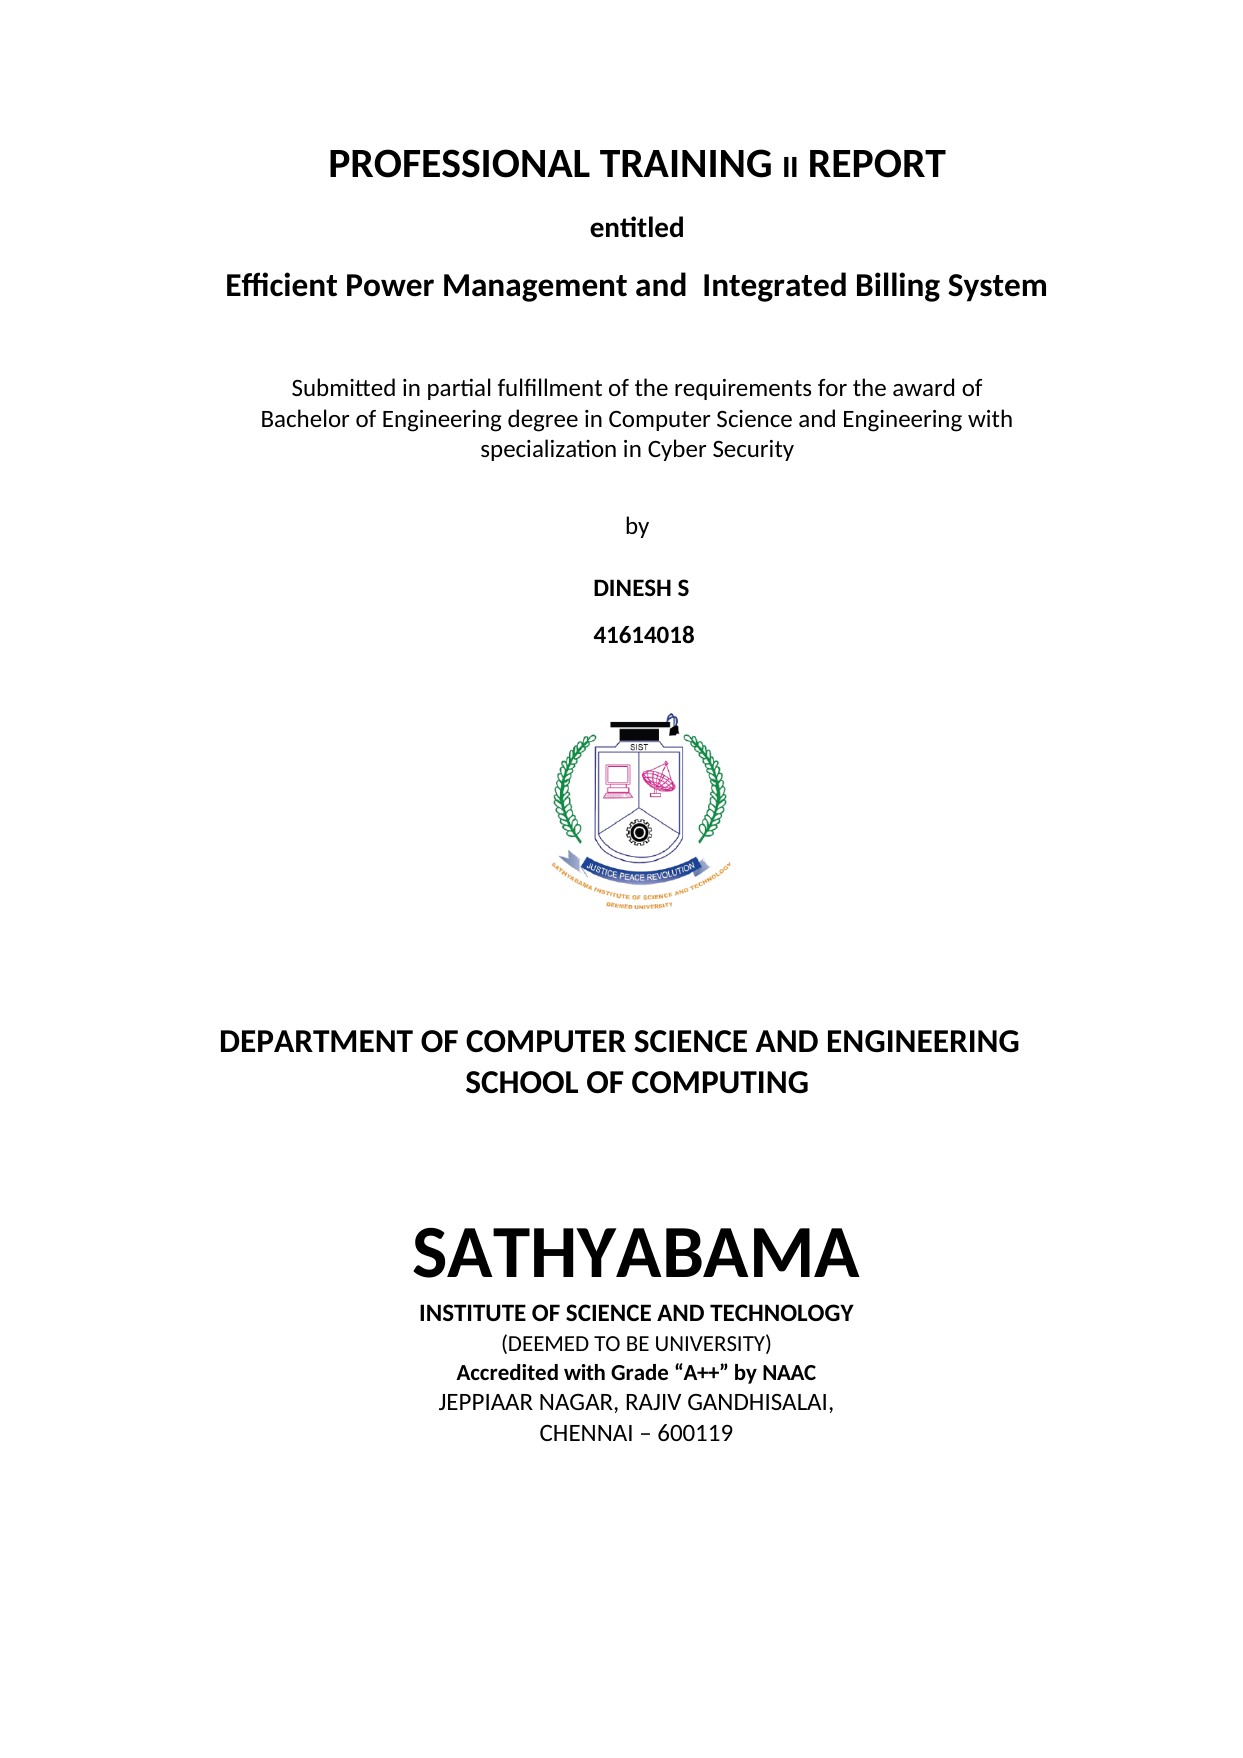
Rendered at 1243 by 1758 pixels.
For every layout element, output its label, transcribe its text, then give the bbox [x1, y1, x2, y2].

text Efficient Power Management and Integrated Billing System [164, 264, 1109, 305]
text Submitted in partial fulfillment of the requirements for the award of [164, 372, 1109, 403]
text specialization in Cyber Security [164, 433, 1109, 464]
text 41614018 [164, 619, 1118, 650]
subtitle (DEEMED TO BE UNIVERSITY) [164, 1329, 1108, 1358]
text by [164, 510, 1109, 541]
text DINESH S [164, 572, 1118, 603]
text entitled [164, 209, 1109, 245]
text PROFESSIONAL TRAINING II REPORT [164, 137, 1109, 188]
subtitle DEPARTMENT OF COMPUTER SCIENCE AND ENGINEERING [183, 1020, 1056, 1061]
text SCHOOL OF COMPUTING [164, 1061, 1109, 1102]
subtitle INSTITUTE OF SCIENCE AND TECHNOLOGY [164, 1297, 1108, 1328]
text JEPPIAAR NAGAR, RAJIV GANDHISALAI, [164, 1386, 1108, 1417]
text CHENNAI – 600119 [164, 1417, 1108, 1448]
text SATHYABAMA [164, 1204, 1108, 1296]
text Accredited with Grade “A++” by NAAC [164, 1358, 1108, 1386]
picture [551, 713, 731, 909]
text Bachelor of Engineering degree in Computer Science and Engineering with [164, 403, 1109, 433]
